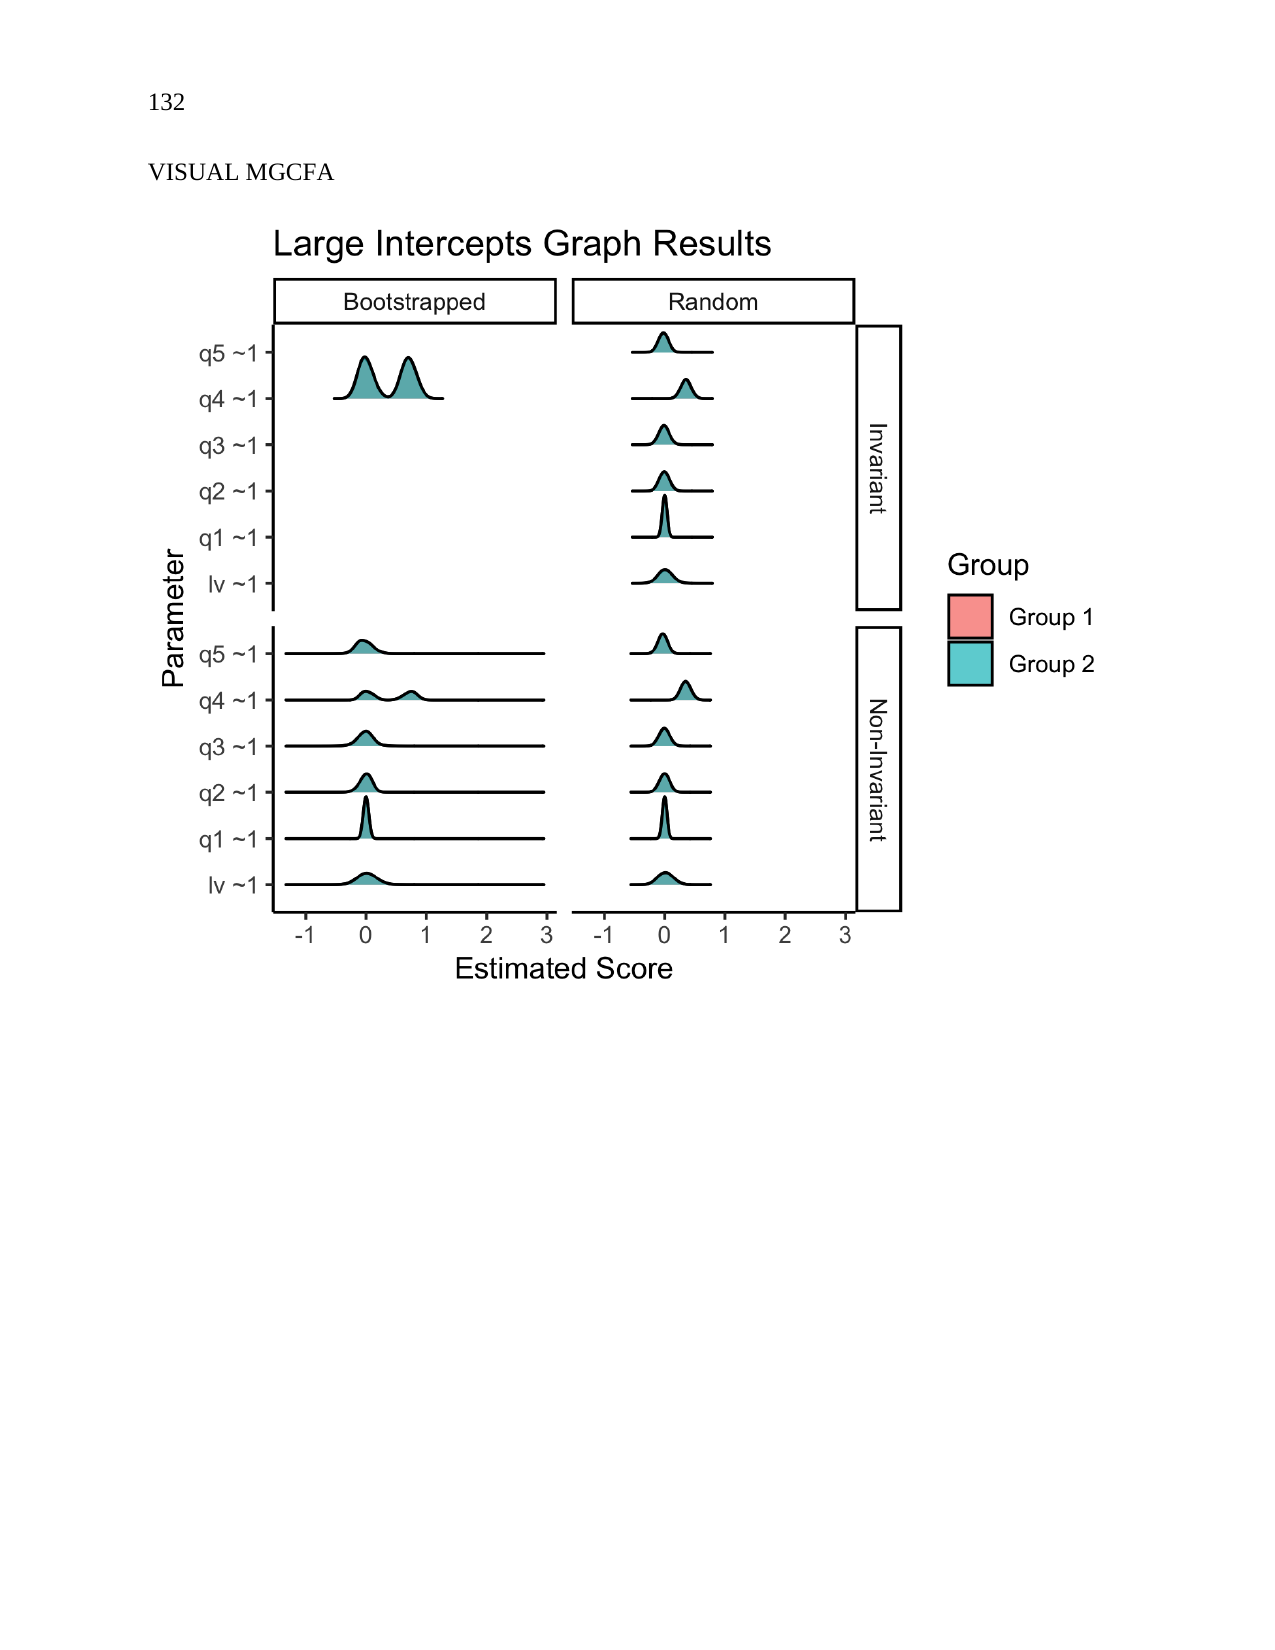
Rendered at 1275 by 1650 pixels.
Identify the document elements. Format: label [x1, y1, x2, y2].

picture [147, 215, 1127, 999]
